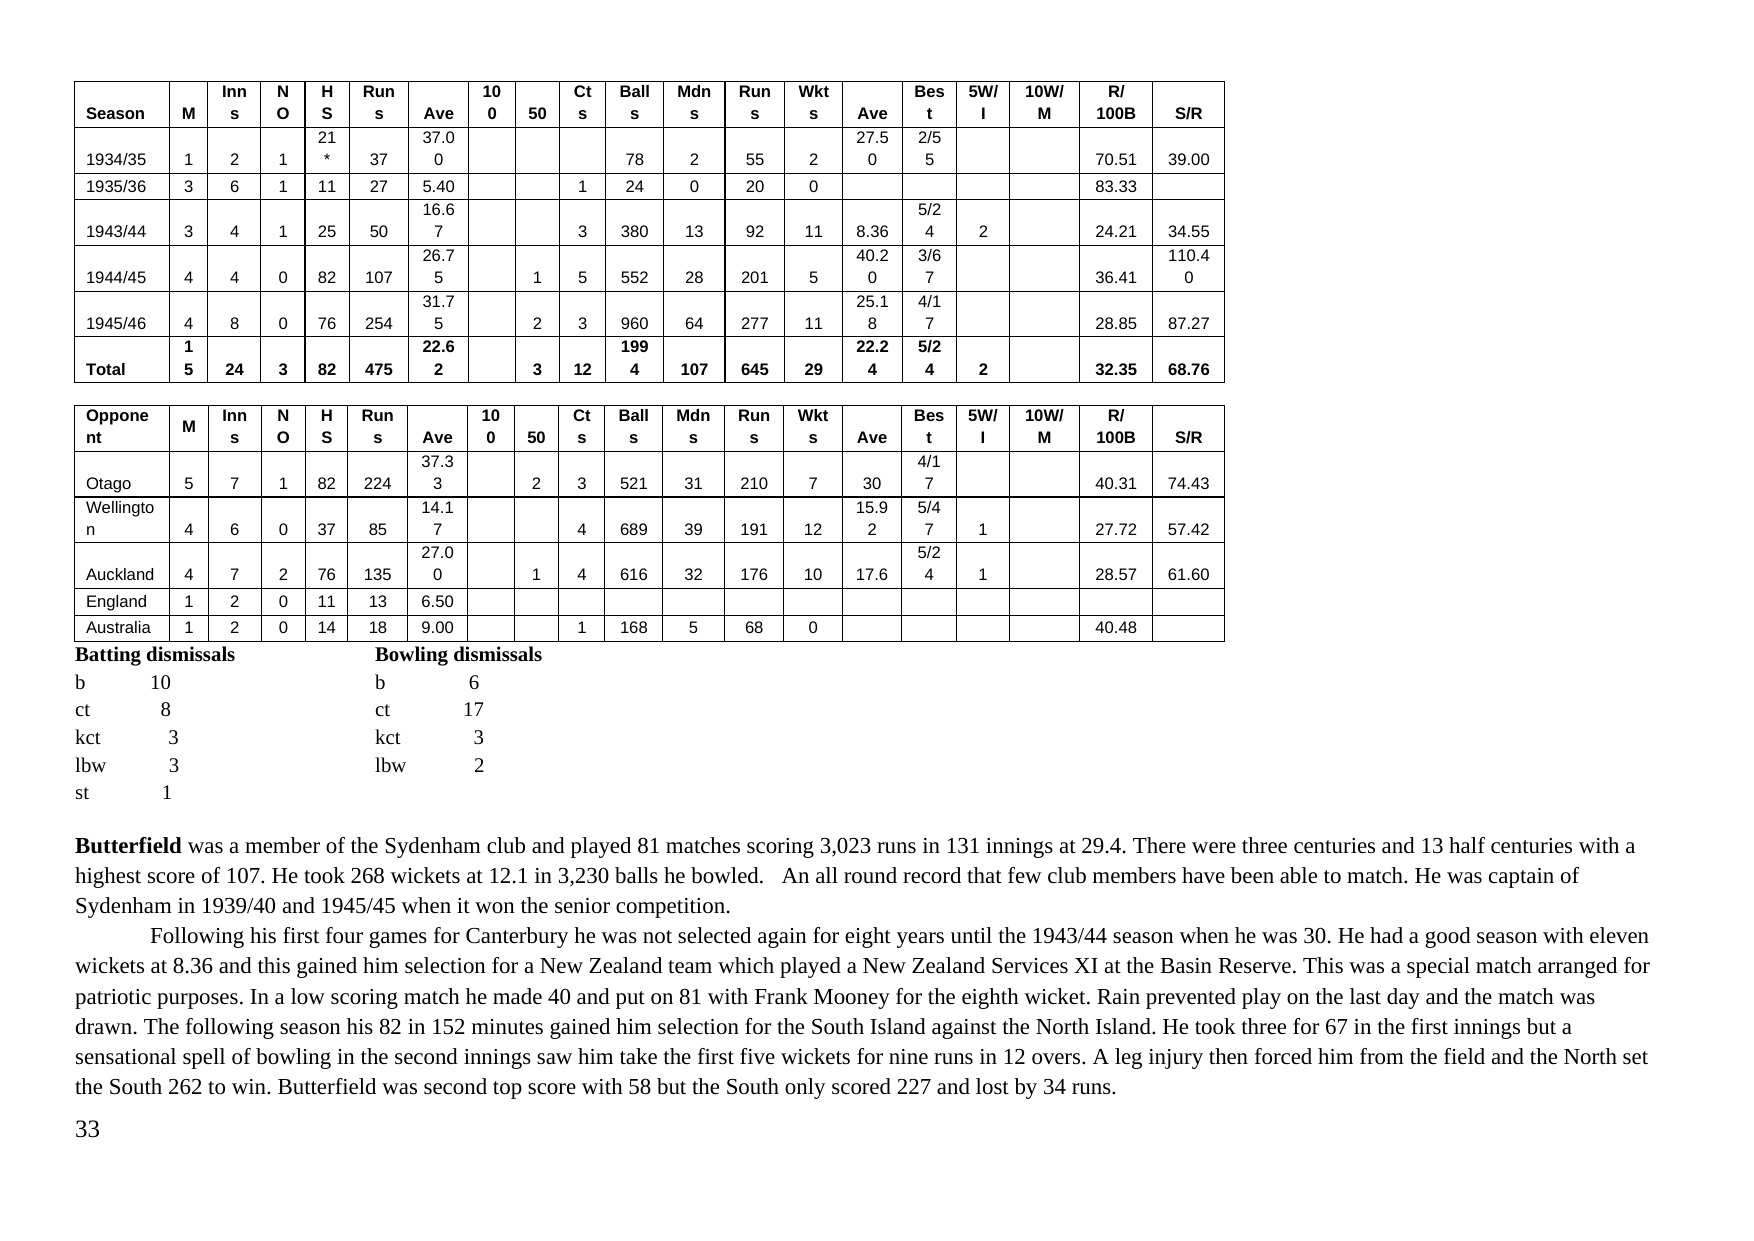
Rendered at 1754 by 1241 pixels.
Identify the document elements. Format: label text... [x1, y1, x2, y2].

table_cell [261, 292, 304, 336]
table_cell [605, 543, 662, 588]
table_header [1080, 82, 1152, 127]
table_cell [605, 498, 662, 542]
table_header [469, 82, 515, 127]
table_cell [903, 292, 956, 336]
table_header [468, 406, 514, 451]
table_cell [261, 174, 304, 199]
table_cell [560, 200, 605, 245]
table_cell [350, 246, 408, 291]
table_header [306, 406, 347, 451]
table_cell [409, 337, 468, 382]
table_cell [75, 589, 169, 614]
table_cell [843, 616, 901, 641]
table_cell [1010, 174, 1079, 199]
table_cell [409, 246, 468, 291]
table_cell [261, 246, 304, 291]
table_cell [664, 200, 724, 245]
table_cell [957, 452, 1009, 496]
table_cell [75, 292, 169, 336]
text st 1 [75, 780, 1654, 804]
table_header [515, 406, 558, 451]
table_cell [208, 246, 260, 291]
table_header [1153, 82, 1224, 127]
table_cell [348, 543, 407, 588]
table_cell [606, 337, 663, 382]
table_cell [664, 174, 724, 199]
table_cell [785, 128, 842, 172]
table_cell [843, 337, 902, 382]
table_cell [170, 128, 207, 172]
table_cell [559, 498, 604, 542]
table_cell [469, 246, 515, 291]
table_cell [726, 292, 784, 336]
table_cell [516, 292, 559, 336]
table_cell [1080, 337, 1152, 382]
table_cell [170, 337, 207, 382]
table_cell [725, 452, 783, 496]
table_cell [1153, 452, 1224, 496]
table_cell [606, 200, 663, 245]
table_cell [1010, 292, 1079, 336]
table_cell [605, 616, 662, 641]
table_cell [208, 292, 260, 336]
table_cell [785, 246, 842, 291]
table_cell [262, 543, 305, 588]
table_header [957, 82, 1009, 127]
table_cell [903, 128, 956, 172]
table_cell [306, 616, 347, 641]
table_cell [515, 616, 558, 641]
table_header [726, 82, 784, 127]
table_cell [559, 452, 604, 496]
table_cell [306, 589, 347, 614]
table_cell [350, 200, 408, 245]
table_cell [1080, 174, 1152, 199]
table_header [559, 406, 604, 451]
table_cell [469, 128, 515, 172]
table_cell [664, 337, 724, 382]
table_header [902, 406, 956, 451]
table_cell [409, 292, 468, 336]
text lbw 3 lbw 2 [75, 752, 1654, 777]
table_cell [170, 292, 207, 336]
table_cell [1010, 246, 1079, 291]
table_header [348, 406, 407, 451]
text kct 3 kct 3 [75, 725, 1654, 749]
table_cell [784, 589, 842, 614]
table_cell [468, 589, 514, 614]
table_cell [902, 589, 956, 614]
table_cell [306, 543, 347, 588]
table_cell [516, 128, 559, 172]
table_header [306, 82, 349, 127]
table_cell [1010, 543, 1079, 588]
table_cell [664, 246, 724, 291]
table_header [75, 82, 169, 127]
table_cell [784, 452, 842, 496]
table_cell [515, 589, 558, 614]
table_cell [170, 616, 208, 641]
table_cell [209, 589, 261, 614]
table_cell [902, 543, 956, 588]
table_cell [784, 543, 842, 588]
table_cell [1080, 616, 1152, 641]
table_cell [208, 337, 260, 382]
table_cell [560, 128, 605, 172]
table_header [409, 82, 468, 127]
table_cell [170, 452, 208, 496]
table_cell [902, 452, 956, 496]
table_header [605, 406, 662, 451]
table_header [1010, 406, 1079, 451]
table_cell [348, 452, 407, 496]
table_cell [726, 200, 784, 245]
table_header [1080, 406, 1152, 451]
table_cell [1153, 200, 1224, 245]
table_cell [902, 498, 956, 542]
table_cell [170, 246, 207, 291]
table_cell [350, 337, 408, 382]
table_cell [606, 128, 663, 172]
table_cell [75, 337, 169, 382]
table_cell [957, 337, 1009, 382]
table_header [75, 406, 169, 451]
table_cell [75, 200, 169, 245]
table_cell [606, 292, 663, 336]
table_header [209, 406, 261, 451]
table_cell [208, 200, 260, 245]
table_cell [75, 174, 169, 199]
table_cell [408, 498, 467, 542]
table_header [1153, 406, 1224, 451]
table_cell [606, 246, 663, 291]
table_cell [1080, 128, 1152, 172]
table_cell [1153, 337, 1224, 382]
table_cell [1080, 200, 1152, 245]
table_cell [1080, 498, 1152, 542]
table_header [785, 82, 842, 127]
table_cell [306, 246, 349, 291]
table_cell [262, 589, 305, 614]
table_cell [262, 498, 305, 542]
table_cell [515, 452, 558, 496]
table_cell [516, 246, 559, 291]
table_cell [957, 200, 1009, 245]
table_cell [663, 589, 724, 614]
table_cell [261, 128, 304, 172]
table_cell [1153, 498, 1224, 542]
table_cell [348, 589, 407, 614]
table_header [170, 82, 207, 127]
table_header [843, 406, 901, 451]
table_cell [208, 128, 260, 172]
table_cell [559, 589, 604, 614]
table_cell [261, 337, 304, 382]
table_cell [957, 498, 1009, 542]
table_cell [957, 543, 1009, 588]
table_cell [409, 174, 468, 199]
text ct 8 ct 17 [75, 697, 1654, 721]
text Following his first four games for Canterbury he was not selected again for eight years until the 1943/44 season when he was 30. He had a good season with eleven wickets at 8.36 and this gained him selection for a New Zealand team which played a New Zealand Services XI at the Basin Reserve. This was a special match arranged for patriotic purposes. In a low scoring match he made 40 and put on 81 with Frank Mooney for the eighth wicket. Rain prevented play on the last day and the match was drawn. The following season his 82 in 152 minutes gained him selection for the South Island against the North Island. He took three for 67 in the first innings but a sensational spell of bowling in the second innings saw him take the first five wickets for nine runs in 12 overs. A leg injury then forced him from the field and the North set the South 262 to win. Butterfield was second top score with 58 but the South only scored 227 and lost by 34 runs. [75, 922, 1654, 1100]
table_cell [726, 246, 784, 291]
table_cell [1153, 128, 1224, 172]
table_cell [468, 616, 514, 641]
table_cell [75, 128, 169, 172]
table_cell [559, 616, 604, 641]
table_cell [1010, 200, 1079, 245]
text b 10 b 6 [75, 670, 1654, 694]
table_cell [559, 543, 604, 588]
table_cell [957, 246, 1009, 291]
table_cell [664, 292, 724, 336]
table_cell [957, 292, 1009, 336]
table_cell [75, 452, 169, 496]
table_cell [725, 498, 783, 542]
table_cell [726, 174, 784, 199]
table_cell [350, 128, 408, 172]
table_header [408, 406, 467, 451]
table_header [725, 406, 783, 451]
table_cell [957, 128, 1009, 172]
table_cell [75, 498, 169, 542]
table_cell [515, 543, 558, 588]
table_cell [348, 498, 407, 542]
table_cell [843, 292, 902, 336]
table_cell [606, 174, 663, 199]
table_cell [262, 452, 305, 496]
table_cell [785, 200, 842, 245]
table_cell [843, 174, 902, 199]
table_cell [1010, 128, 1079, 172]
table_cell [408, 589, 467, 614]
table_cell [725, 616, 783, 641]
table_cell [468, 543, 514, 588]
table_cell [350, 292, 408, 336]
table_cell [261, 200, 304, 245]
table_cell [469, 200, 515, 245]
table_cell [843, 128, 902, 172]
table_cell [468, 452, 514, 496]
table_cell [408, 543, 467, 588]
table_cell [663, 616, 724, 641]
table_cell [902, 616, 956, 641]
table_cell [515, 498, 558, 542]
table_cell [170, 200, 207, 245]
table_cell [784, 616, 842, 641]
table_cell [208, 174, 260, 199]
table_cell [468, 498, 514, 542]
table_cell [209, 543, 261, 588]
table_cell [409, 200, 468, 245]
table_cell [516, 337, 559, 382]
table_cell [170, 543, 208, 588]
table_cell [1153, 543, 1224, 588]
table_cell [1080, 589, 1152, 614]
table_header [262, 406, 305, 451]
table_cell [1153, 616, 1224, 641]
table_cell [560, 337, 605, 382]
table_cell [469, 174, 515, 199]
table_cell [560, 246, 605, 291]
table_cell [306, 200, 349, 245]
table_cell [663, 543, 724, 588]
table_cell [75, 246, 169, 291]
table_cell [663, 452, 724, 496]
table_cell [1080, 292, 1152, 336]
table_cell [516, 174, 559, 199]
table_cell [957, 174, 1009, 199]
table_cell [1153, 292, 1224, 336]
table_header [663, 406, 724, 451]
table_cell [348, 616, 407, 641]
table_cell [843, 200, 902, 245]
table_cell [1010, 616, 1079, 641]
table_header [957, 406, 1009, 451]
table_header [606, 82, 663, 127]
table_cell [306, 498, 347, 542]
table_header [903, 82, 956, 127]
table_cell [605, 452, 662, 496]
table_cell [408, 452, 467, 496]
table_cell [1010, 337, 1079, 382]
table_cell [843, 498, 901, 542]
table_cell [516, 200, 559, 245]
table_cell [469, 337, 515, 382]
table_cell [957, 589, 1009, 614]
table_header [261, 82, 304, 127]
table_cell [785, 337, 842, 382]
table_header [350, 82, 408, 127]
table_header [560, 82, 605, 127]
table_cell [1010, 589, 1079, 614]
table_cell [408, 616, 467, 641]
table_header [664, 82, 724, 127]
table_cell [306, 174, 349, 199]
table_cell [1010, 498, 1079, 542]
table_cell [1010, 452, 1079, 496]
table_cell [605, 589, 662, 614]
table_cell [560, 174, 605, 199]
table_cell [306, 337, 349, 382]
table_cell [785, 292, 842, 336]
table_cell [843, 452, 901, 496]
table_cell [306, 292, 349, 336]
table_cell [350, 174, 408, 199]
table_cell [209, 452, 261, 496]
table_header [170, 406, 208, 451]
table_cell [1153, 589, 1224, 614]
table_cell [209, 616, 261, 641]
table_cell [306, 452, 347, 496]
text Batting dismissals Bowling dismissals [75, 642, 1654, 666]
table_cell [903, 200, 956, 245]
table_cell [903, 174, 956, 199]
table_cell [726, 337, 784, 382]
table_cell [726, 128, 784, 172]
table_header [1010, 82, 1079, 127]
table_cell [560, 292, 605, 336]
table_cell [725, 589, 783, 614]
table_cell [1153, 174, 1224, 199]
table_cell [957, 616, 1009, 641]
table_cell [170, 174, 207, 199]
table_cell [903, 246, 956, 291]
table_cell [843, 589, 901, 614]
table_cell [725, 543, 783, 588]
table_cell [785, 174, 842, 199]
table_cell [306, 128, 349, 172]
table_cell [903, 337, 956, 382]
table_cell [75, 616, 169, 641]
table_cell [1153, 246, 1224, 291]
text Butterfield was a member of the Sydenham club and played 81 matches scoring 3,023 runs in 131 innings at 29.4. There were three centuries and 13 half centuries with a highest score of 107. He took 268 wickets at 12.1 in 3,230 balls he bowled. An all round record that few club members have been able to match. He was captain of Sydenham in 1939/40 and 1945/45 when it won the senior competition. [75, 832, 1654, 918]
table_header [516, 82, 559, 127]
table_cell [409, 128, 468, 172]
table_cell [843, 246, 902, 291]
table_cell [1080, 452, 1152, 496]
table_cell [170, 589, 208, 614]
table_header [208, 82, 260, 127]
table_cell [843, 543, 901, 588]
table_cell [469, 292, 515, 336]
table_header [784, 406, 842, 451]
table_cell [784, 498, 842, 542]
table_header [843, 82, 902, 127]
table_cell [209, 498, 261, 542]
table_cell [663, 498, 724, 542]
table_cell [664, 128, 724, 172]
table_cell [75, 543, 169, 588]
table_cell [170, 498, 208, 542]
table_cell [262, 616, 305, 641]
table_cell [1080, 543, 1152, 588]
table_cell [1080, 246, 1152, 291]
